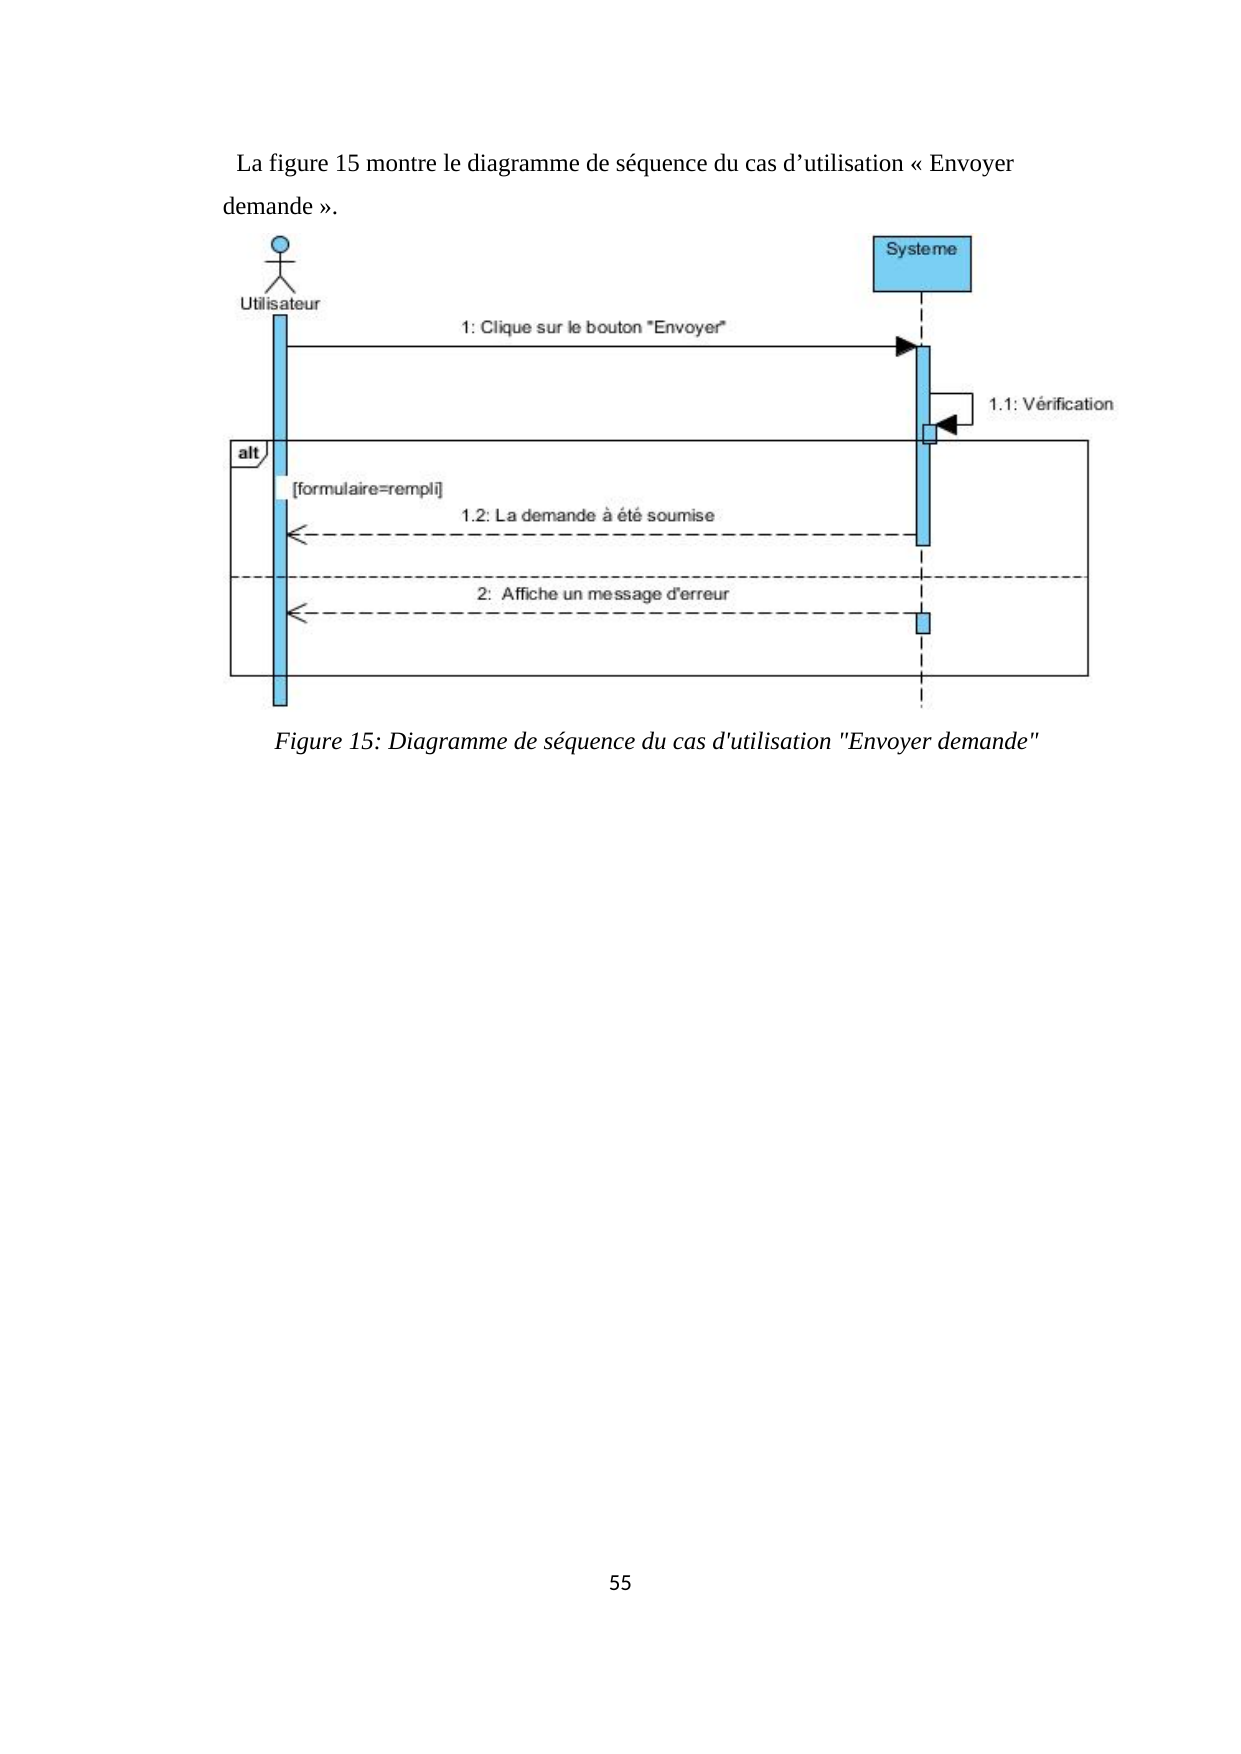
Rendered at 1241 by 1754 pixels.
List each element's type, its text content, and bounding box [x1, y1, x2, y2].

list Figure 15: Diagramme de séquence du cas d'utilisation "Envoyer demande" [223, 726, 1093, 755]
list La figure 15 montre le diagramme de séquence du cas d’utilisation « Envoyer demande ». [223, 148, 1093, 219]
picture [222, 233, 1137, 713]
